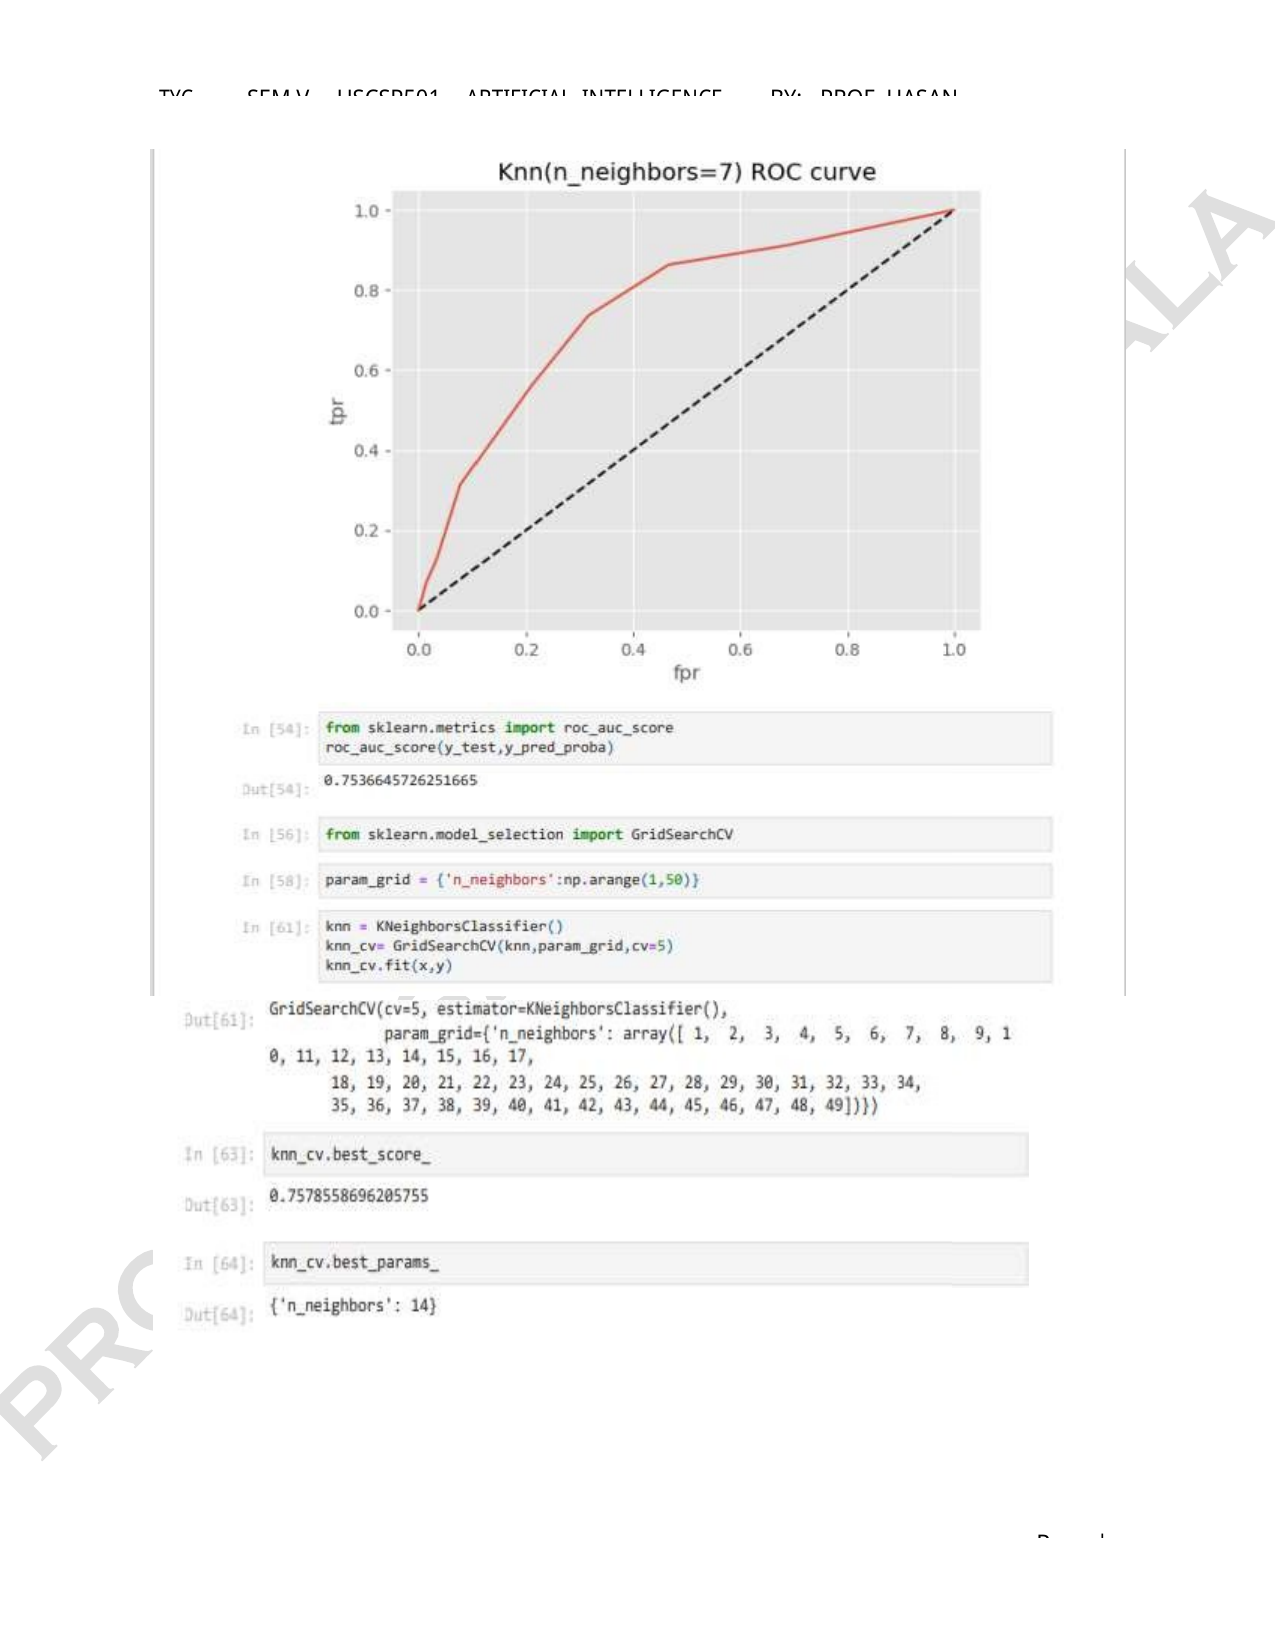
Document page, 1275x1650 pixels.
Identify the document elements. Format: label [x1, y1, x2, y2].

picture [153, 1000, 1029, 1342]
picture [150, 149, 1126, 996]
